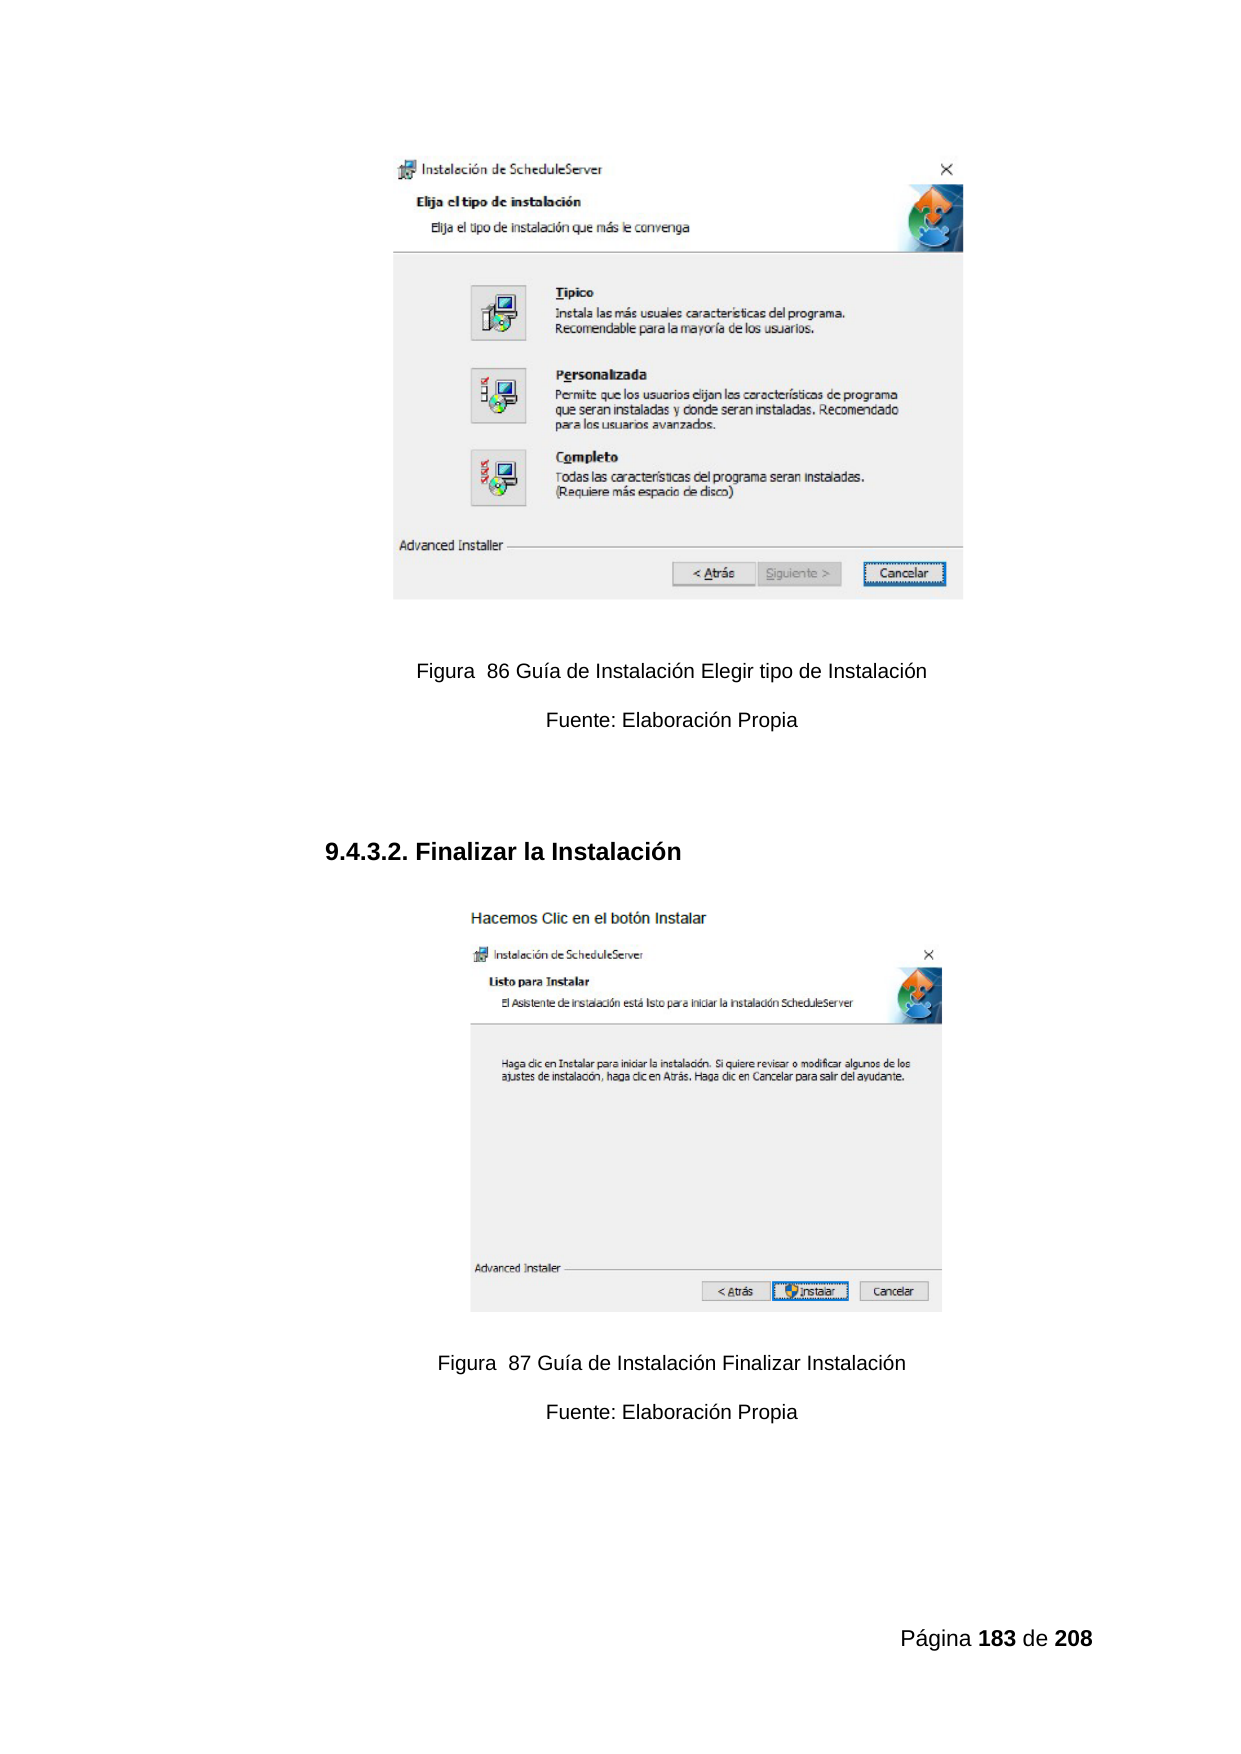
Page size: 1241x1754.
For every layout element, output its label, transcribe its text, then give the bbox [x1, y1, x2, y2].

text Fuente: Elaboración Propia [177, 1399, 1092, 1423]
picture [464, 905, 953, 1312]
text Fuente: Elaboración Propia [177, 708, 1092, 732]
text 9.4.3.2. Finalizar la Instalación [251, 837, 1092, 866]
text Figura 93 Guía de Instalación Finalizar Instalación [177, 1351, 1092, 1374]
text Figura 92 Guía de Instalación Elegir tipo de Instalación [177, 659, 1092, 683]
picture [383, 147, 971, 606]
